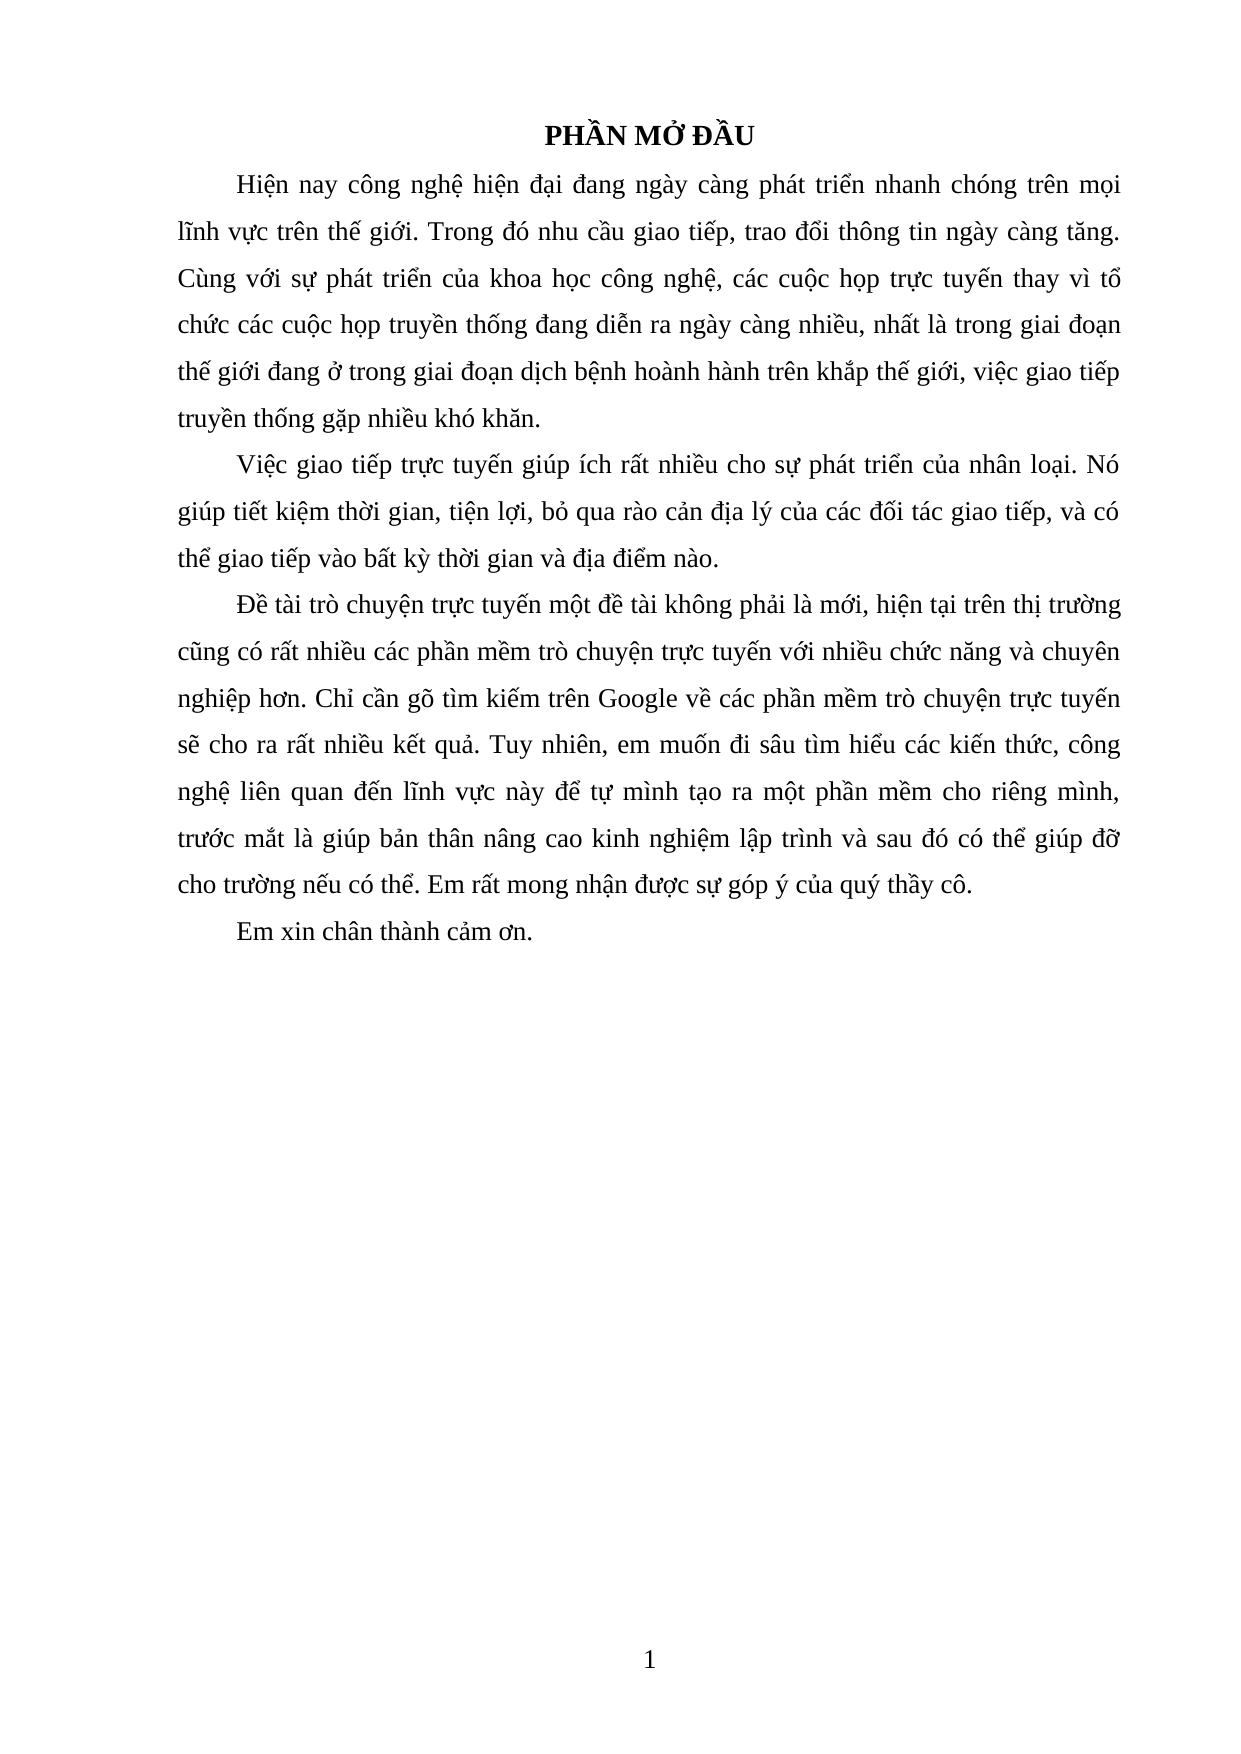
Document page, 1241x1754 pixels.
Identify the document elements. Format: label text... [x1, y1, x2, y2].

text Em xin chân thành cảm ơn. [177, 915, 1122, 946]
text Hiện nay công nghệ hiện đại đang ngày càng phát triển nhanh chóng trên mọi lĩnh vực trên thế giới. Trong đó nhu cầu giao tiếp, trao đổi thông tin ngày càng tăng. Cùng với sự phát triển của khoa học công nghệ, các cuộc họp trực tuyến thay vì tổ chức các cuộc họp truyền thống đang diễn ra ngày càng nhiều, nhất là trong giai đoạn thế giới đang ở trong giai đoạn dịch bệnh hoành hành trên khắp thế giới, việc giao tiếp truyền thống gặp nhiều khó khăn. [177, 168, 1122, 433]
text Đề tài trò chuyện trực tuyến một đề tài không phải là mới, hiện tại trên thị trường cũng có rất nhiều các phần mềm trò chuyện trực tuyến với nhiều chức năng và chuyên nghiệp hơn. Chỉ cần gõ tìm kiếm trên Google về các phần mềm trò chuyện trực tuyến sẽ cho ra rất nhiều kết quả. Tuy nhiên, em muốn đi sâu tìm hiểu các kiến thức, công nghệ liên quan đến lĩnh vực này để tự mình tạo ra một phần mềm cho riêng mình, trước mắt là giúp bản thân nâng cao kinh nghiệm lập trình và sau đó có thể giúp đỡ cho trường nếu có thể. Em rất mong nhận được sự góp ý của quý thầy cô. [177, 588, 1122, 899]
title PHẦN MỞ ĐẦU [177, 118, 1122, 152]
text Việc giao tiếp trực tuyến giúp ích rất nhiều cho sự phát triển của nhân loại. Nó giúp tiết kiệm thời gian, tiện lợi, bỏ qua rào cản địa lý của các đối tác giao tiếp, và có thể giao tiếp vào bất kỳ thời gian và địa điểm nào. [177, 448, 1122, 573]
